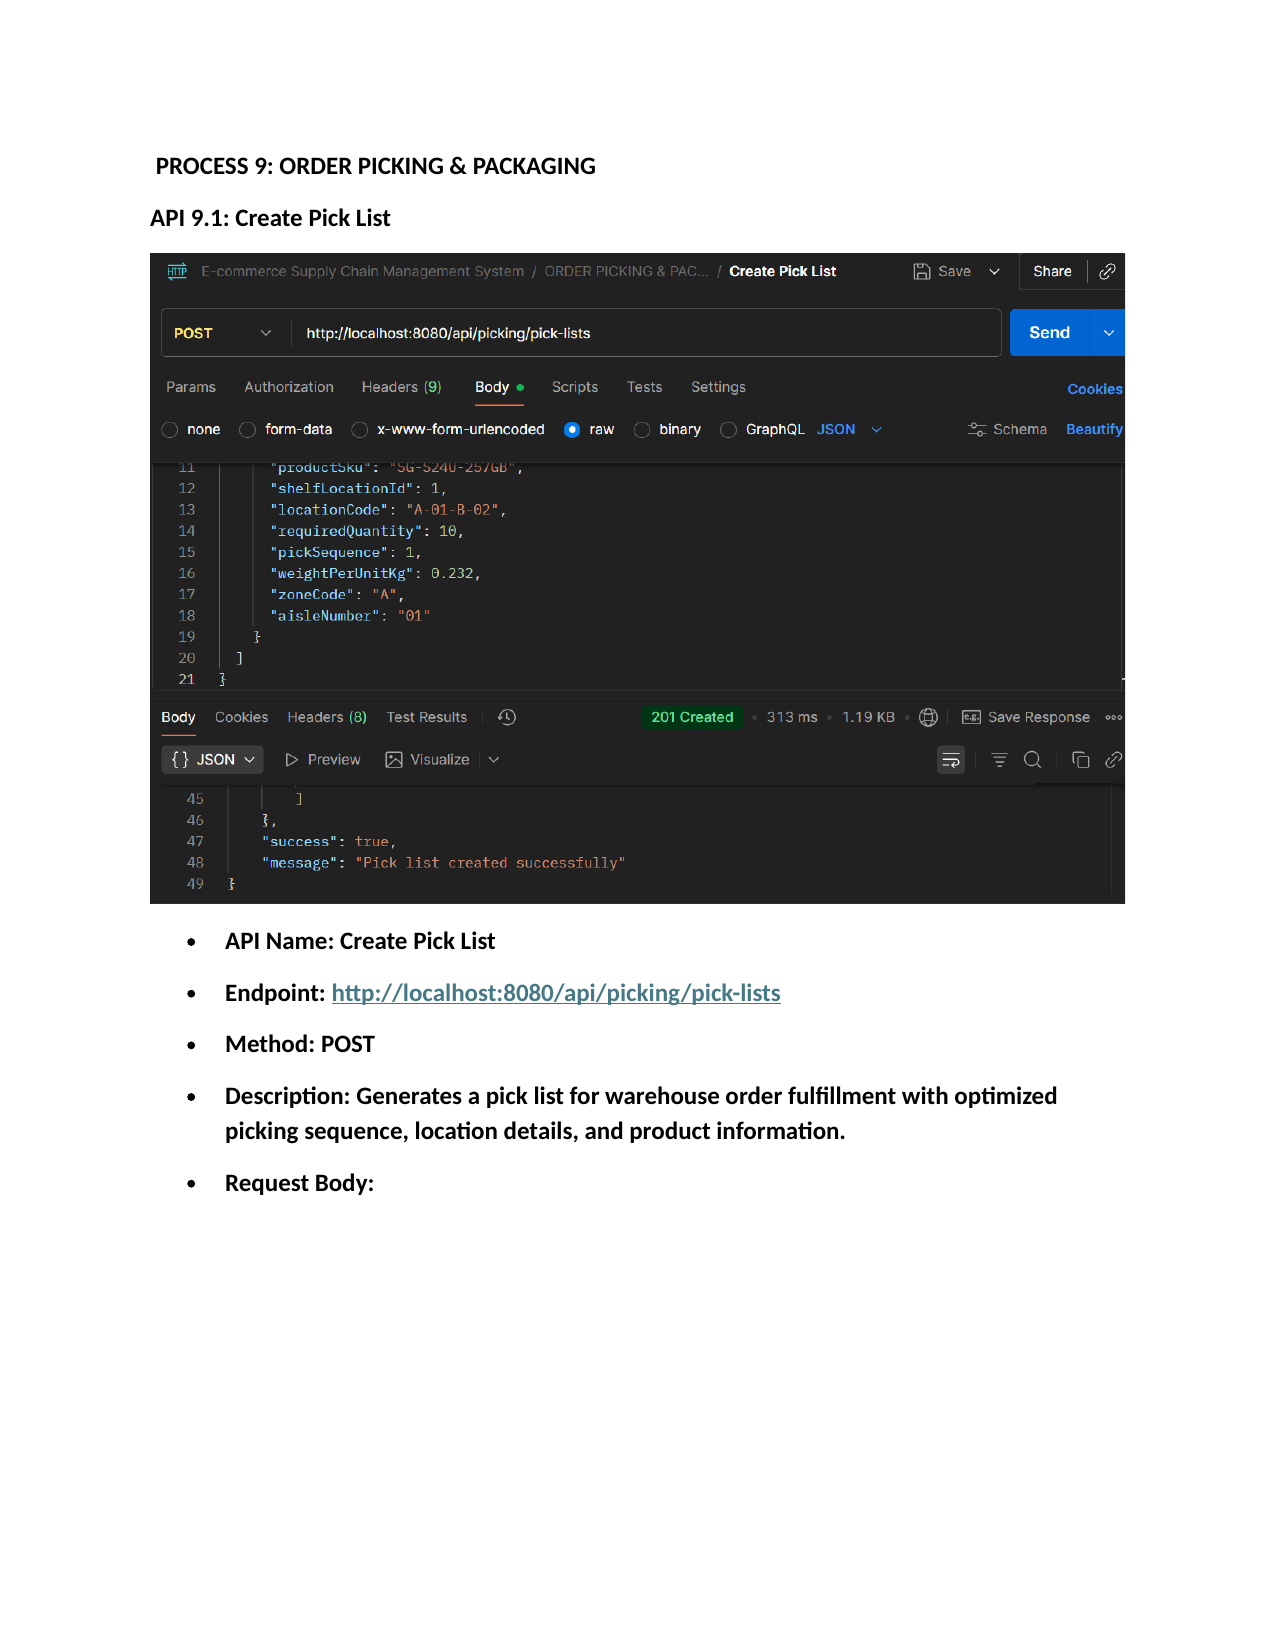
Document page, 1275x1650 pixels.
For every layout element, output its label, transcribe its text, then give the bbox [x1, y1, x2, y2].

text PROCESS 9: ORDER PICKING & PACKAGING [150, 150, 1125, 181]
list Endpoint: http://localhost:8080/api/picking/pick-lists [187, 977, 1125, 1007]
text API 9.1: Create Pick List [150, 202, 1125, 232]
list Method: POST [187, 1028, 1125, 1059]
list Description: Generates a pick list for warehouse order fulfillment with optimized picking sequence, location details, and product information. [187, 1080, 1125, 1146]
list API Name: Create Pick List [187, 925, 1125, 956]
list Request Body: [187, 1167, 1125, 1197]
picture [150, 253, 1125, 904]
